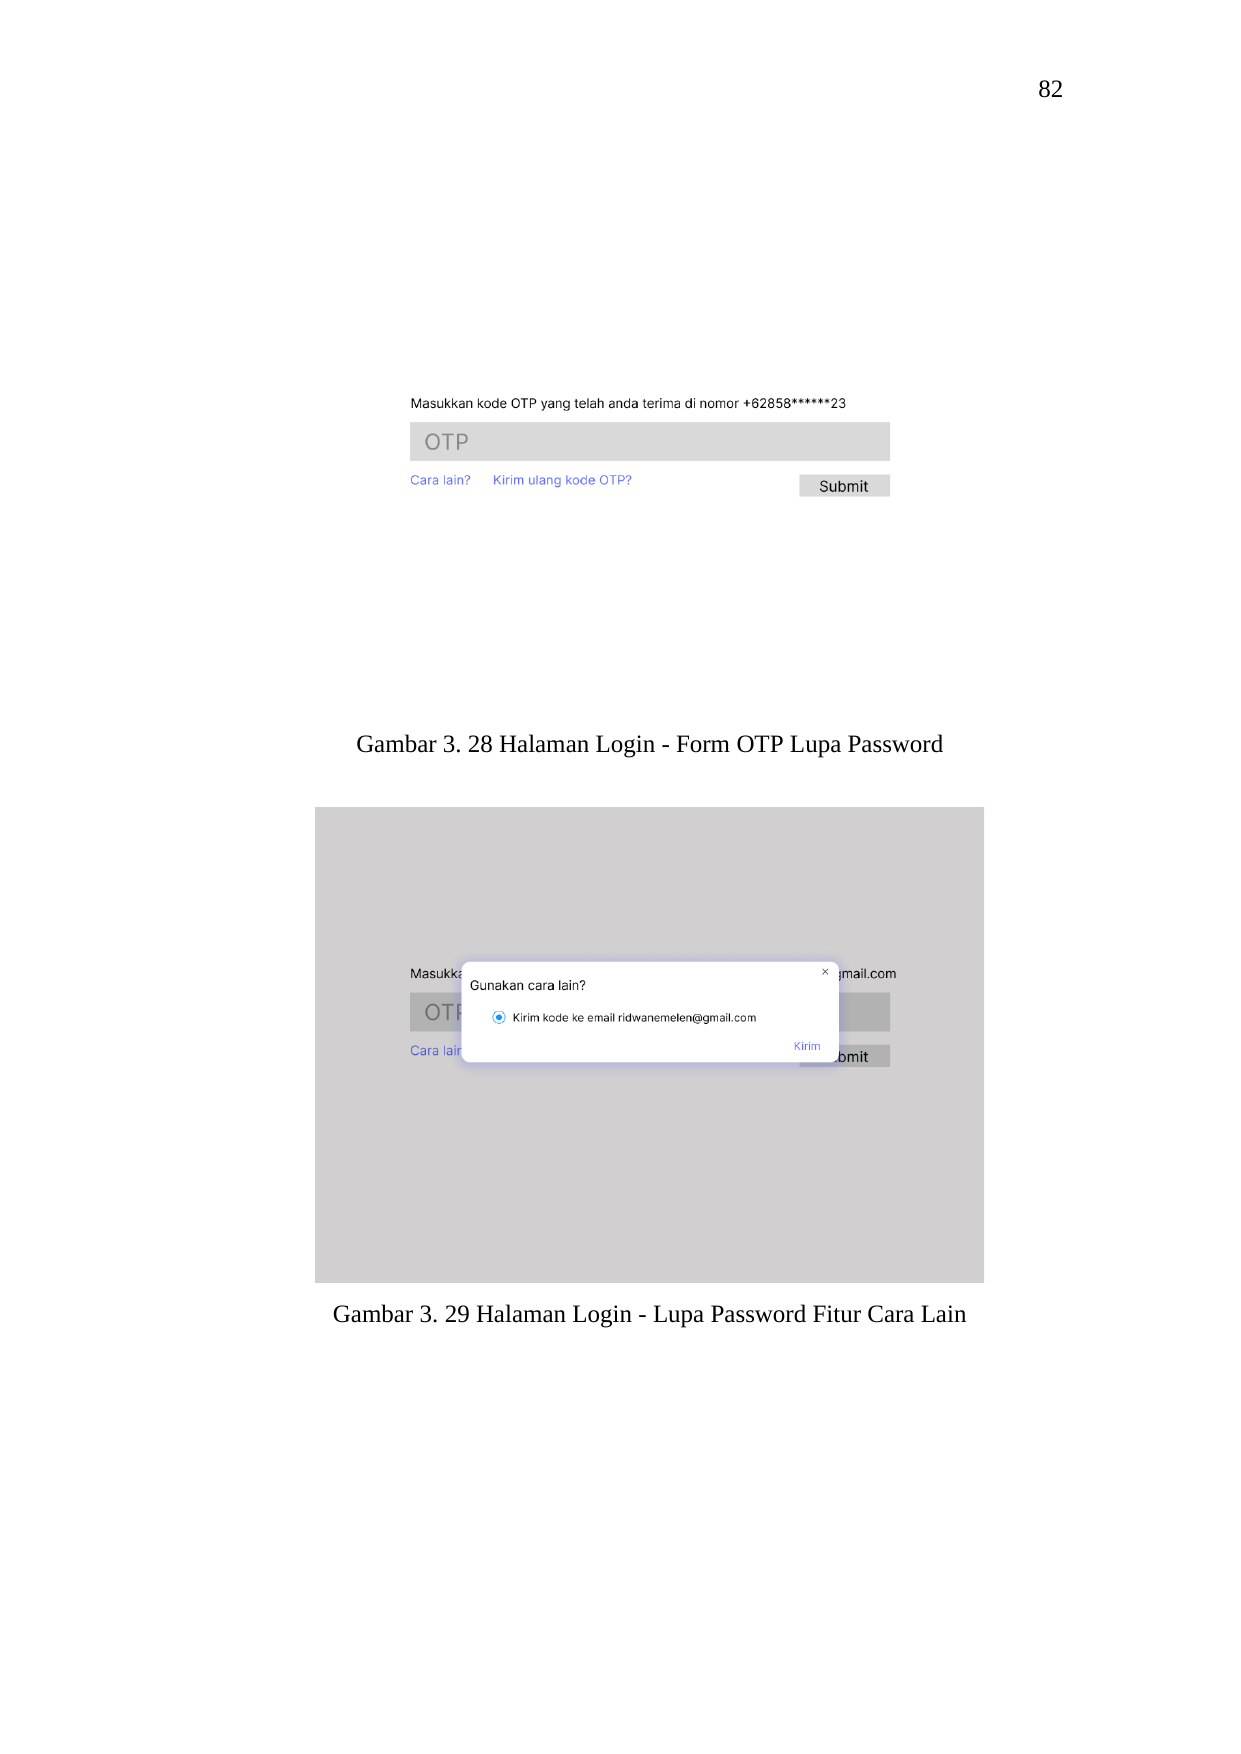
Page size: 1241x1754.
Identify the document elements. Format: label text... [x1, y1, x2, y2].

text Gambar 3. 29 Halaman Login - Lupa Password Fitur Cara Lain [236, 1299, 1063, 1328]
picture [315, 236, 985, 712]
text Gambar 3. 28 Halaman Login - Form OTP Lupa Password [236, 729, 1063, 757]
picture [315, 807, 985, 1283]
